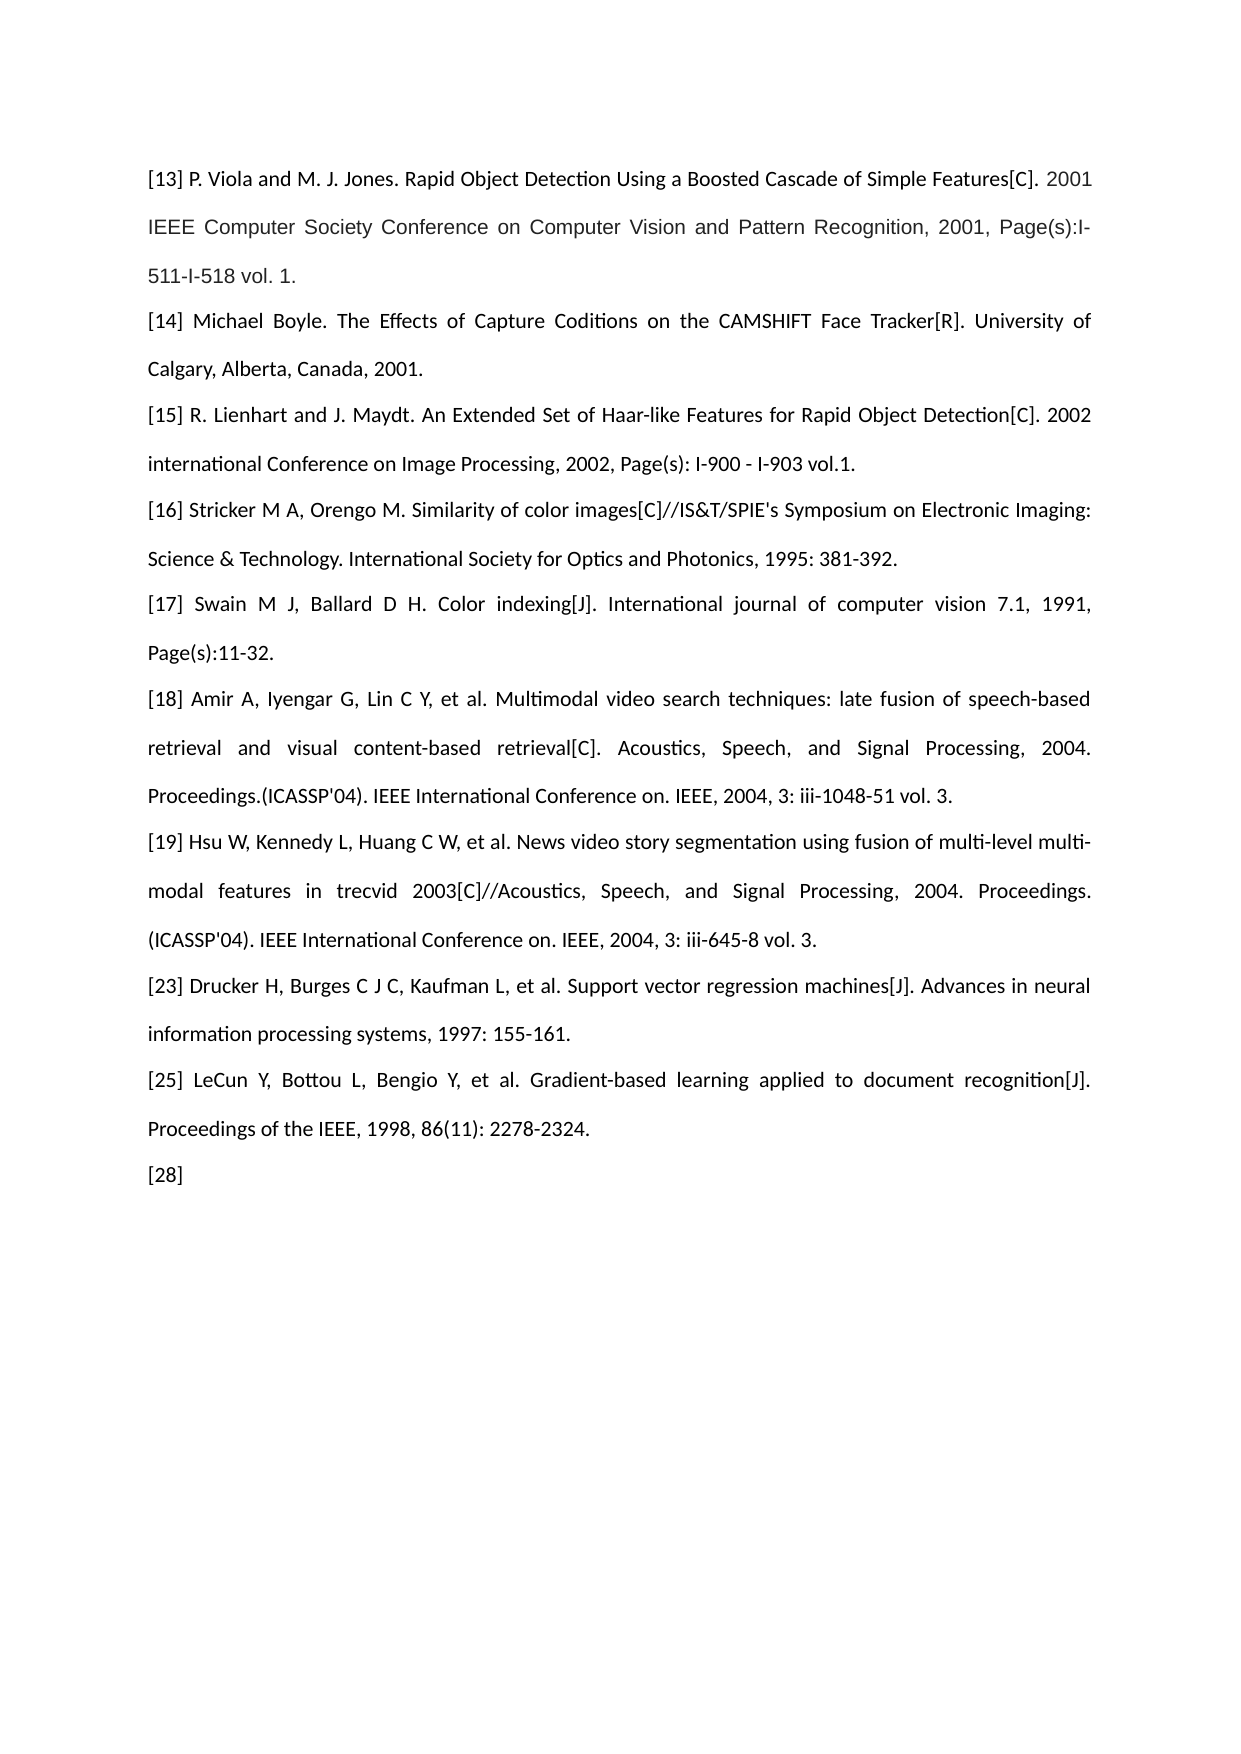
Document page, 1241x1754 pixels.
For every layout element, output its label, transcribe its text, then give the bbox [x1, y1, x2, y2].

text [17] Swain M J, Ballard D H. Color indexing[J]. International journal of computer vision 7.1, 1991, Page(s):11-32. [148, 588, 1092, 669]
text [13] P. Viola and M. J. Jones. Rapid Object Detection Using a Boosted Cascade of Simple Features[C]. 2001 IEEE Computer Society Conference on Computer Vision and Pattern Recognition, 2001, Page(s):I-511-I-518 vol. 1. [148, 162, 1092, 215]
text [25] LeCun Y, Bottou L, Bengio Y, et al. Gradient-based learning applied to document recognition[J]. Proceedings of the IEEE, 1998, 86(11): 2278-2324. [148, 1063, 1092, 1145]
text [16] Stricker M A, Orengo M. Similarity of color images[C]//IS&T/SPIE's Symposium on Electronic Imaging: Science & Technology. International Society for Optics and Photonics, 1995: 381-392. [148, 493, 1092, 574]
text [18] Amir A, Iyengar G, Lin C Y, et al. Multimodal video search techniques: late fusion of speech-based retrieval and visual content-based retrieval[C]. Acoustics, Speech, and Signal Processing, 2004. Proceedings.(ICASSP'04). IEEE International Conference on. IEEE, 2004, 3: iii-1048-51 vol. 3. [148, 682, 1092, 812]
text [14] Michael Boyle. The Effects of Capture Coditions on the CAMSHIFT Face Tracker[R]. University of Calgary, Alberta, Canada, 2001. [148, 304, 1092, 385]
text [15] R. Lienhart and J. Maydt. An Extended Set of Haar-like Features for Rapid Object Detection[C]. 2002 international Conference on Image Processing, 2002, Page(s): I-900 - I-903 vol.1. [148, 398, 1092, 480]
text [23] Drucker H, Burges C J C, Kaufman L, et al. Support vector regression machines[J]. Advances in neural information processing systems, 1997: 155-161. [148, 969, 1092, 1050]
text [13] P. Viola and M. J. Jones. Rapid Object Detection Using a Boosted Cascade of Simple Features[C]. 2001 IEEE Computer Society Conference on Computer Vision and Pattern Recognition, 2001, Page(s):I-511-I-518 vol. 1. [148, 239, 1092, 292]
text [28] [148, 1158, 1092, 1191]
text [19] Hsu W, Kennedy L, Huang C W, et al. News video story segmentation using fusion of multi-level multi-modal features in trecvid 2003[C]//Acoustics, Speech, and Signal Processing, 2004. Proceedings.(ICASSP'04). IEEE International Conference on. IEEE, 2004, 3: iii-645-8 vol. 3. [148, 826, 1092, 956]
